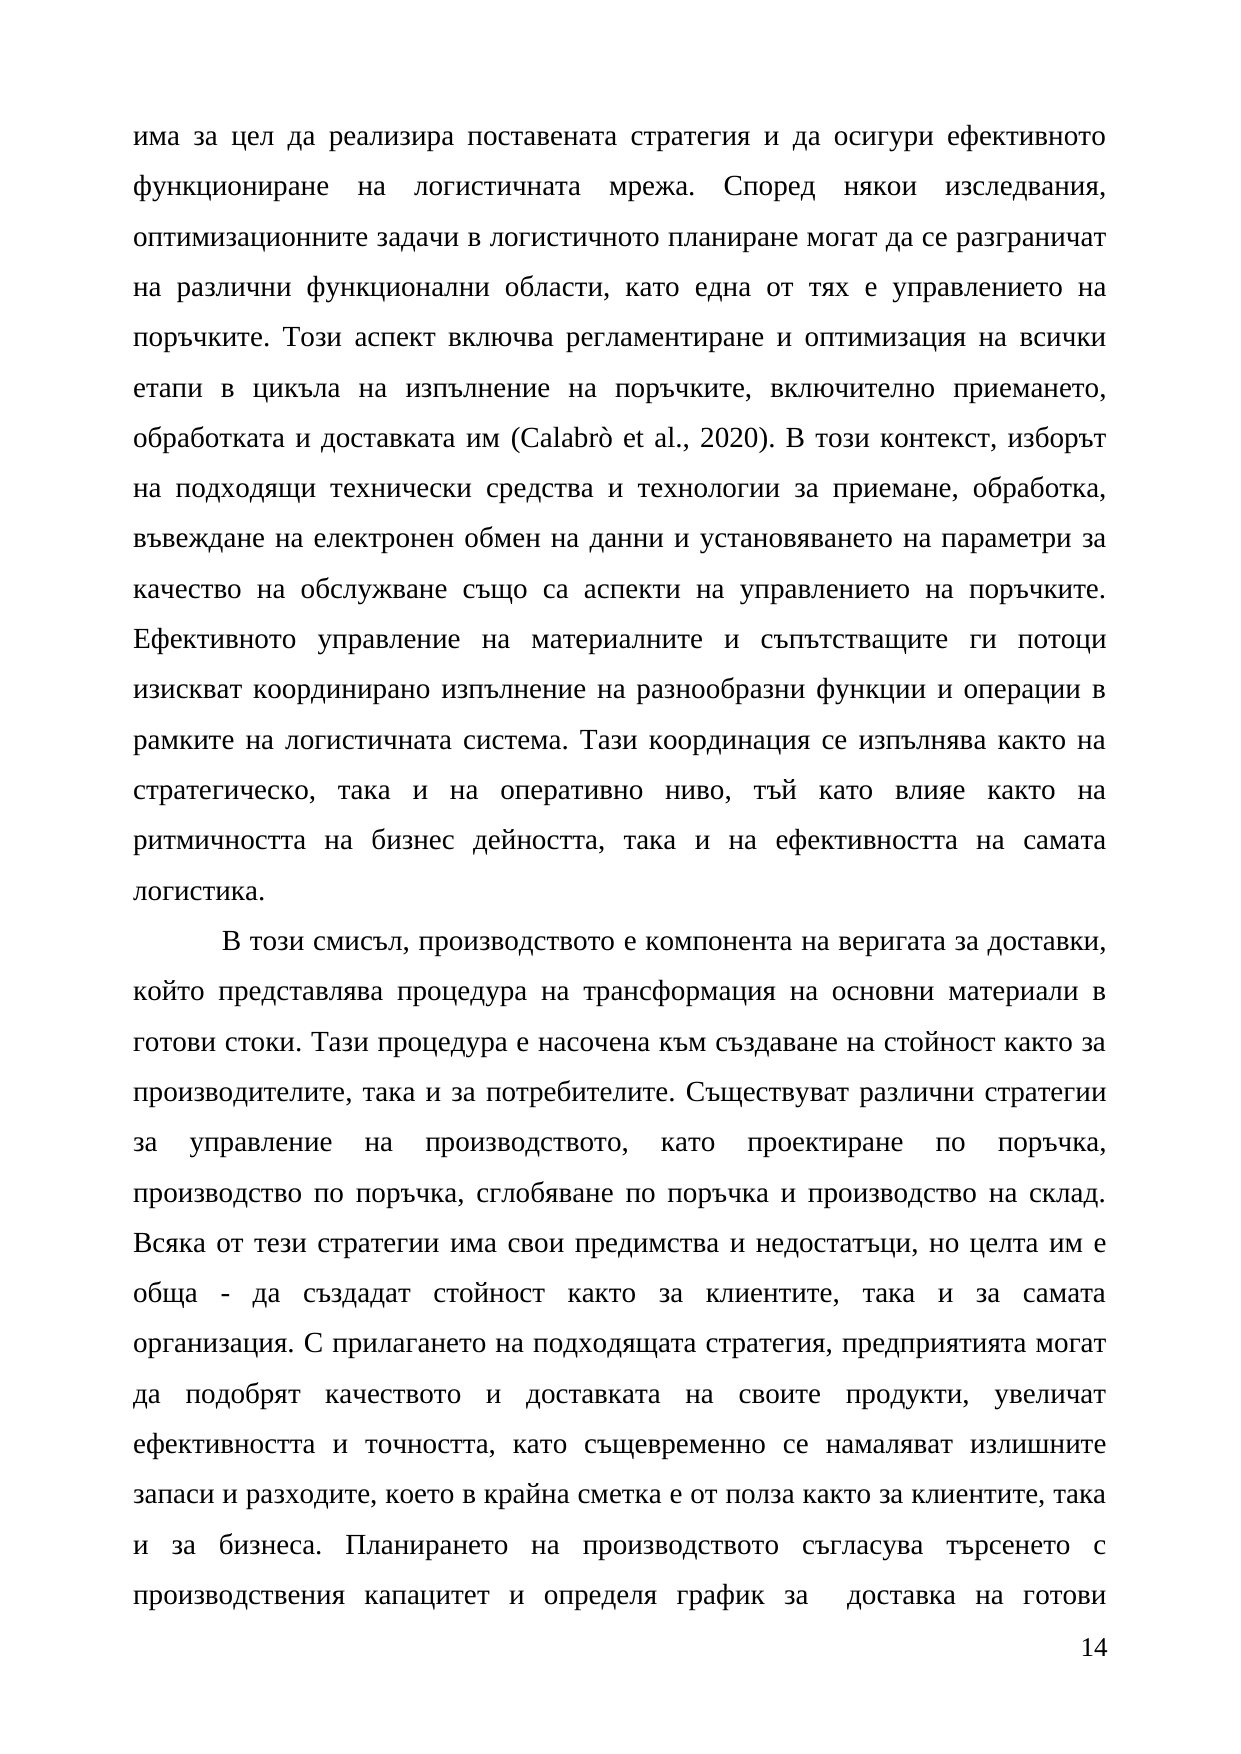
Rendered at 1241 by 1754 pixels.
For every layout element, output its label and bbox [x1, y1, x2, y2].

text [133, 118, 1107, 906]
text [133, 923, 1107, 1611]
